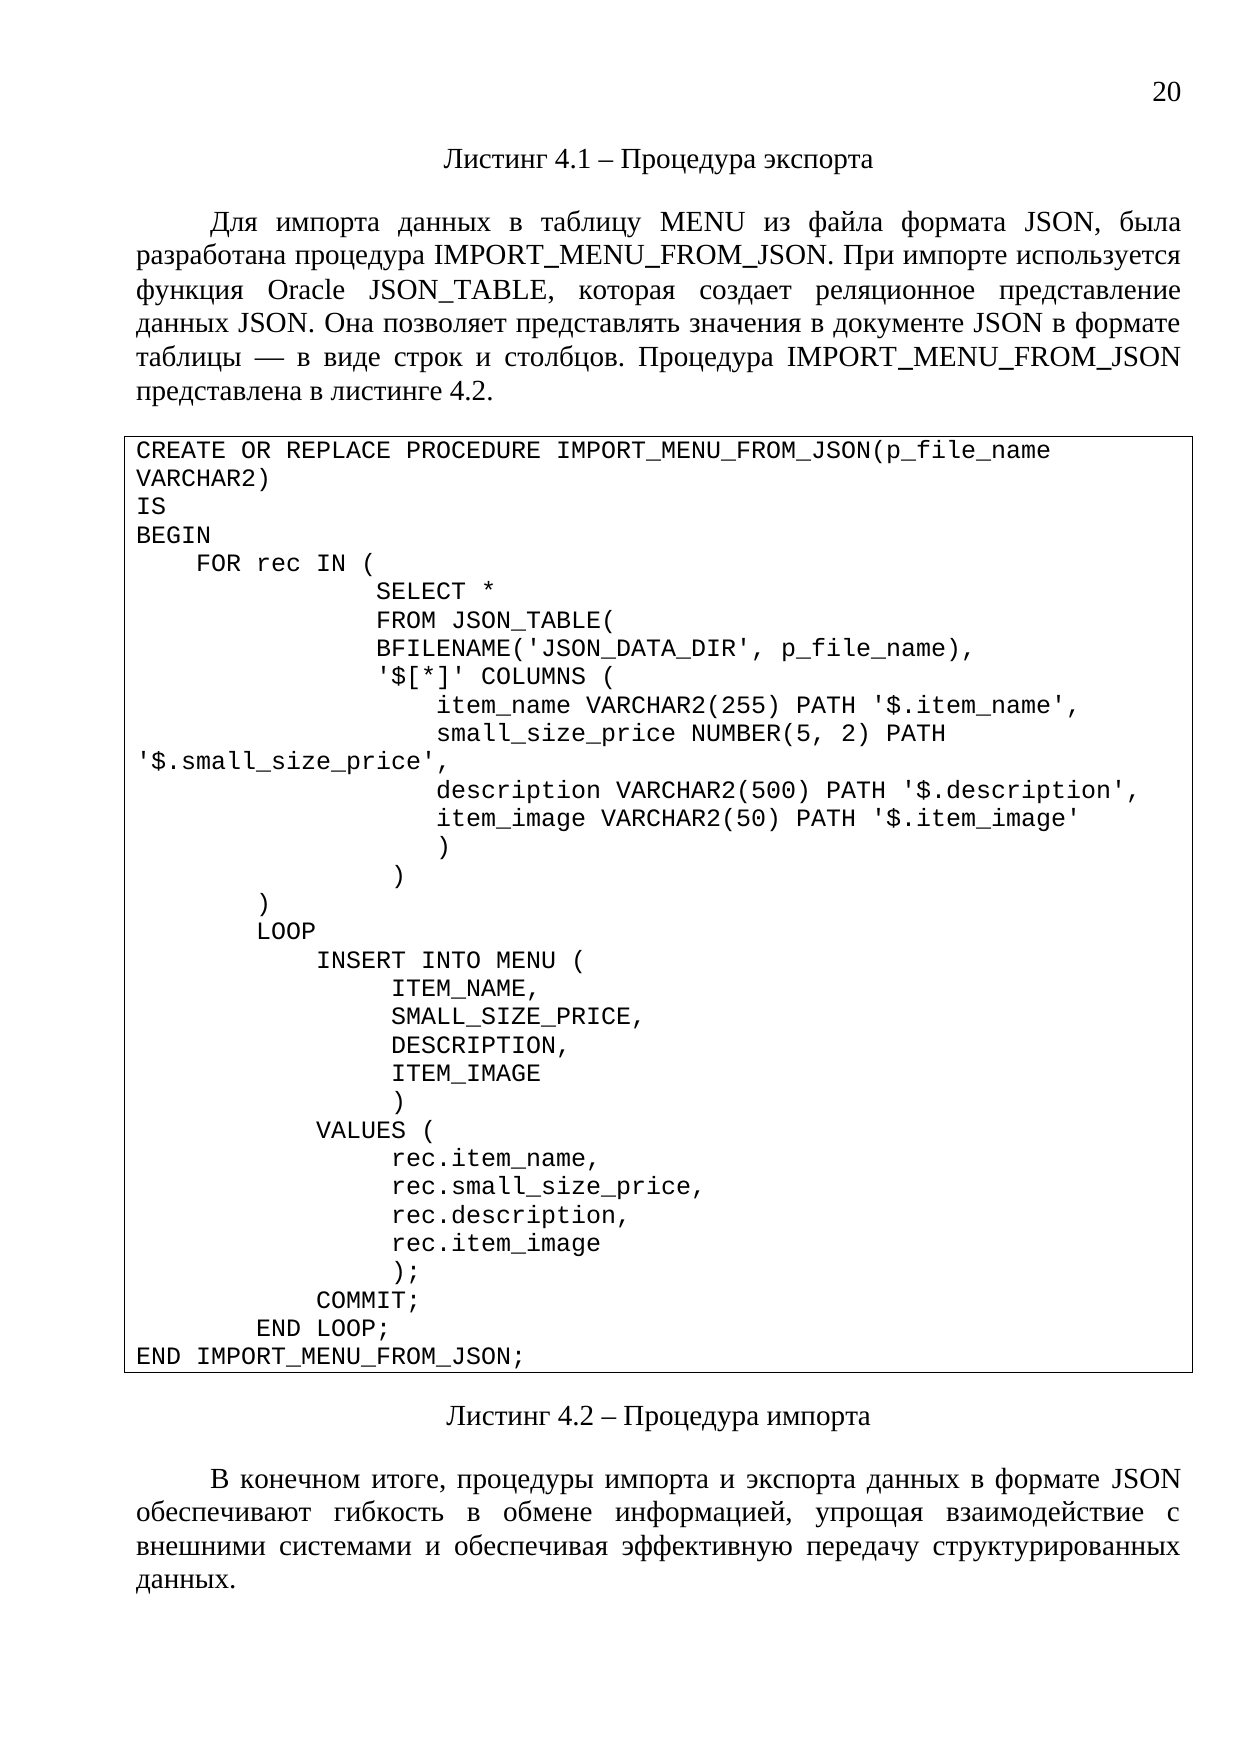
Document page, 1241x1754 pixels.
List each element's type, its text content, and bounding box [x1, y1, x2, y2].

text Листинг 4.1 – Процедура экспорта [136, 141, 1181, 174]
text Для импорта данных в таблицу MENU из файла формата JSON, была разработана процедура IMPORT_MENU_FROM_JSON. При импорте используется функция Oracle JSON_TABLE, которая создает реляционное представление данных JSON. Она позволяет представлять значения в документе JSON в формате таблицы — в виде строк и столбцов. Процедура IMPORT_MENU_FROM_JSON представлена в листинге 4.2. [136, 204, 1181, 407]
text Листинг 4.2 – Процедура импорта [136, 1398, 1181, 1432]
table_header CREATE OR REPLACE PROCEDURE IMPORT_MENU_FROM_JSON(p_file_name VARCHAR2) IS BEGIN FOR rec IN ( SELECT * FROM JSON_TABLE( BFILENAME('JSON_DATA_DIR', p_file_name), '$[*]' COLUMNS ( item_name VARCHAR2(255) PATH '$.item_name', small_size_price NUMBER(5, 2) PATH '$.small_size_price', description VARCHAR2(500) PATH '$.description', item_image VARCHAR2(50) PATH '$.item_image' ) ) ) LOOP INSERT INTO MENU ( ITEM_NAME, SMALL_SIZE_PRICE, DESCRIPTION, ITEM_IMAGE ) VALUES ( rec.item_name, rec.small_size_price, rec.description, rec.item_image ); COMMIT; END LOOP; END IMPORT_MENU_FROM_JSON; [125, 437, 1192, 1372]
text В конечном итоге, процедуры импорта и экспорта данных в формате JSON обеспечивают гибкость в обмене информацией, упрощая взаимодействие с внешними системами и обеспечивая эффективную передачу структурированных данных. [136, 1461, 1181, 1595]
